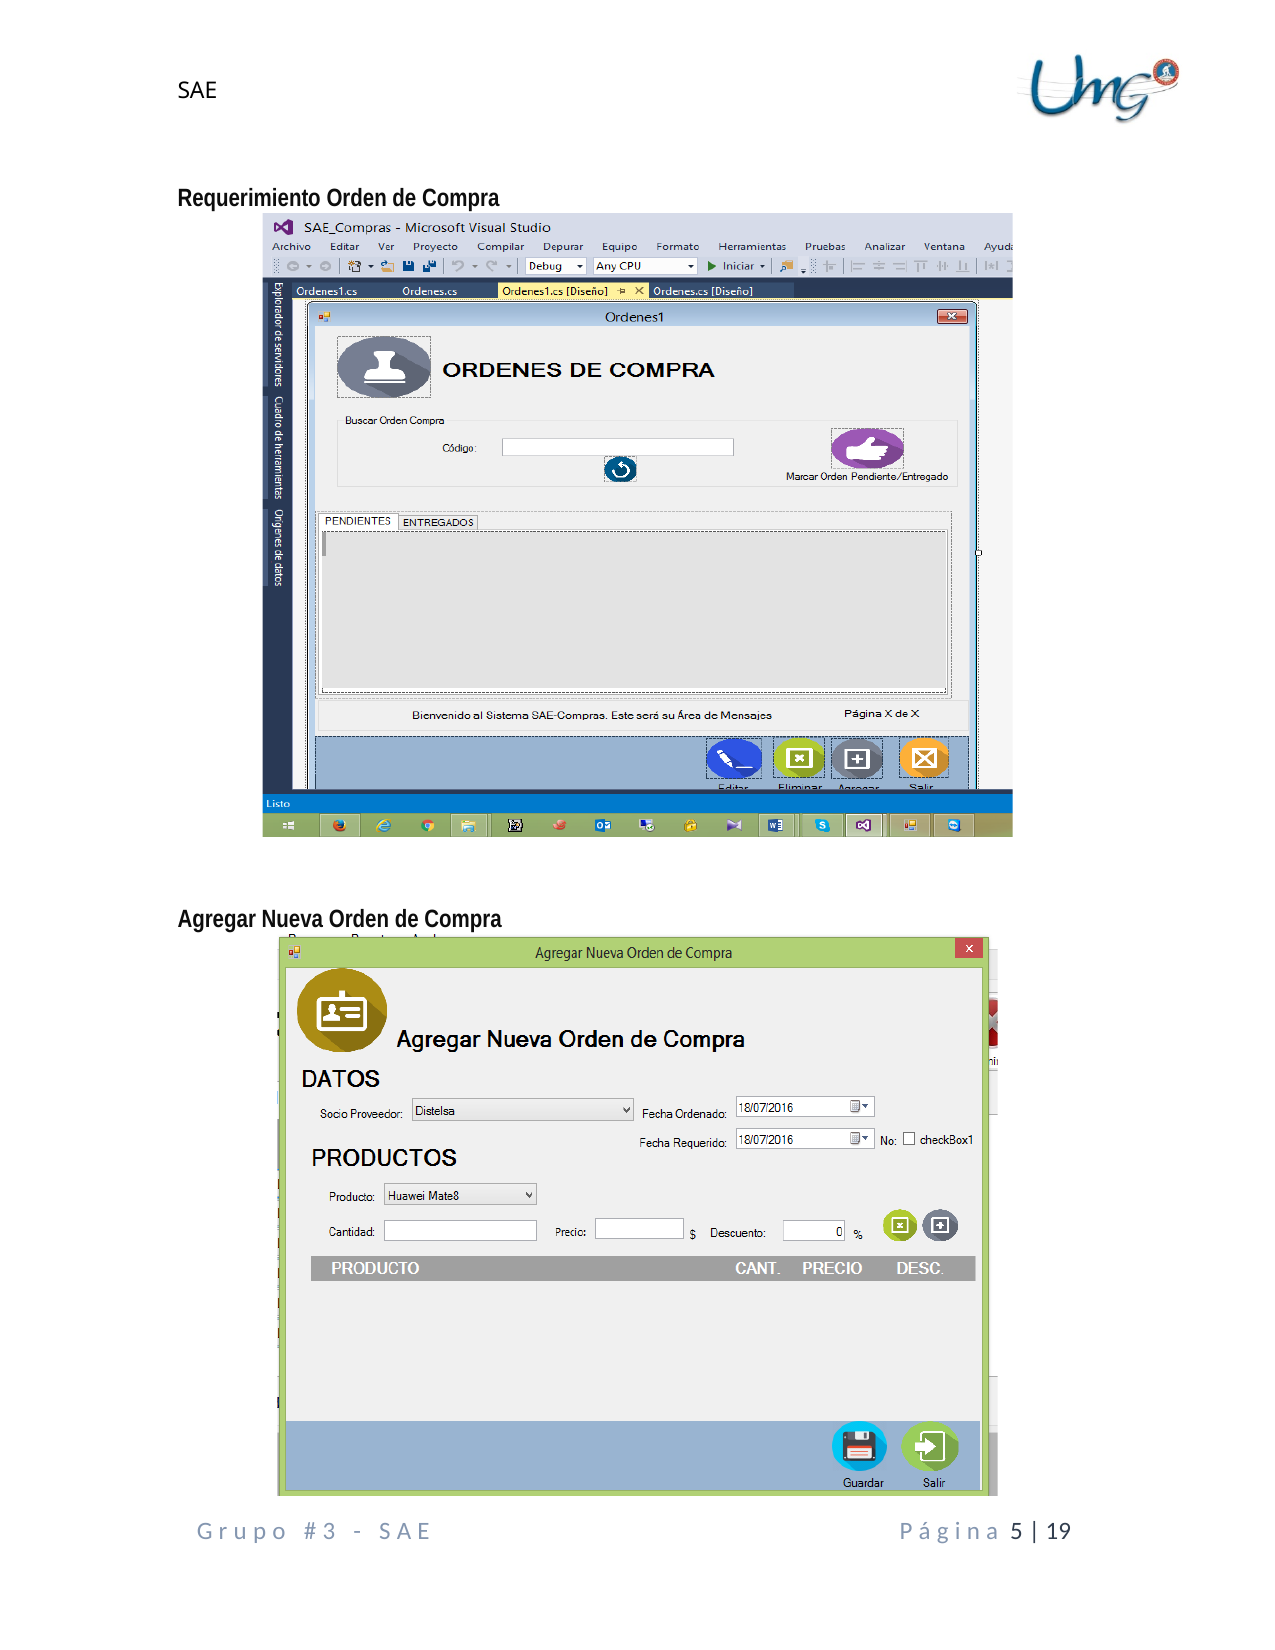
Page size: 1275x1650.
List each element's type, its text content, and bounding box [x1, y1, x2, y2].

picture [1016, 42, 1183, 127]
picture [262, 213, 1013, 837]
subtitle Requerimiento Orden de Compra [177, 183, 1098, 211]
picture [277, 934, 998, 1496]
subtitle Agregar Nueva Orden de Compra [177, 904, 1098, 932]
